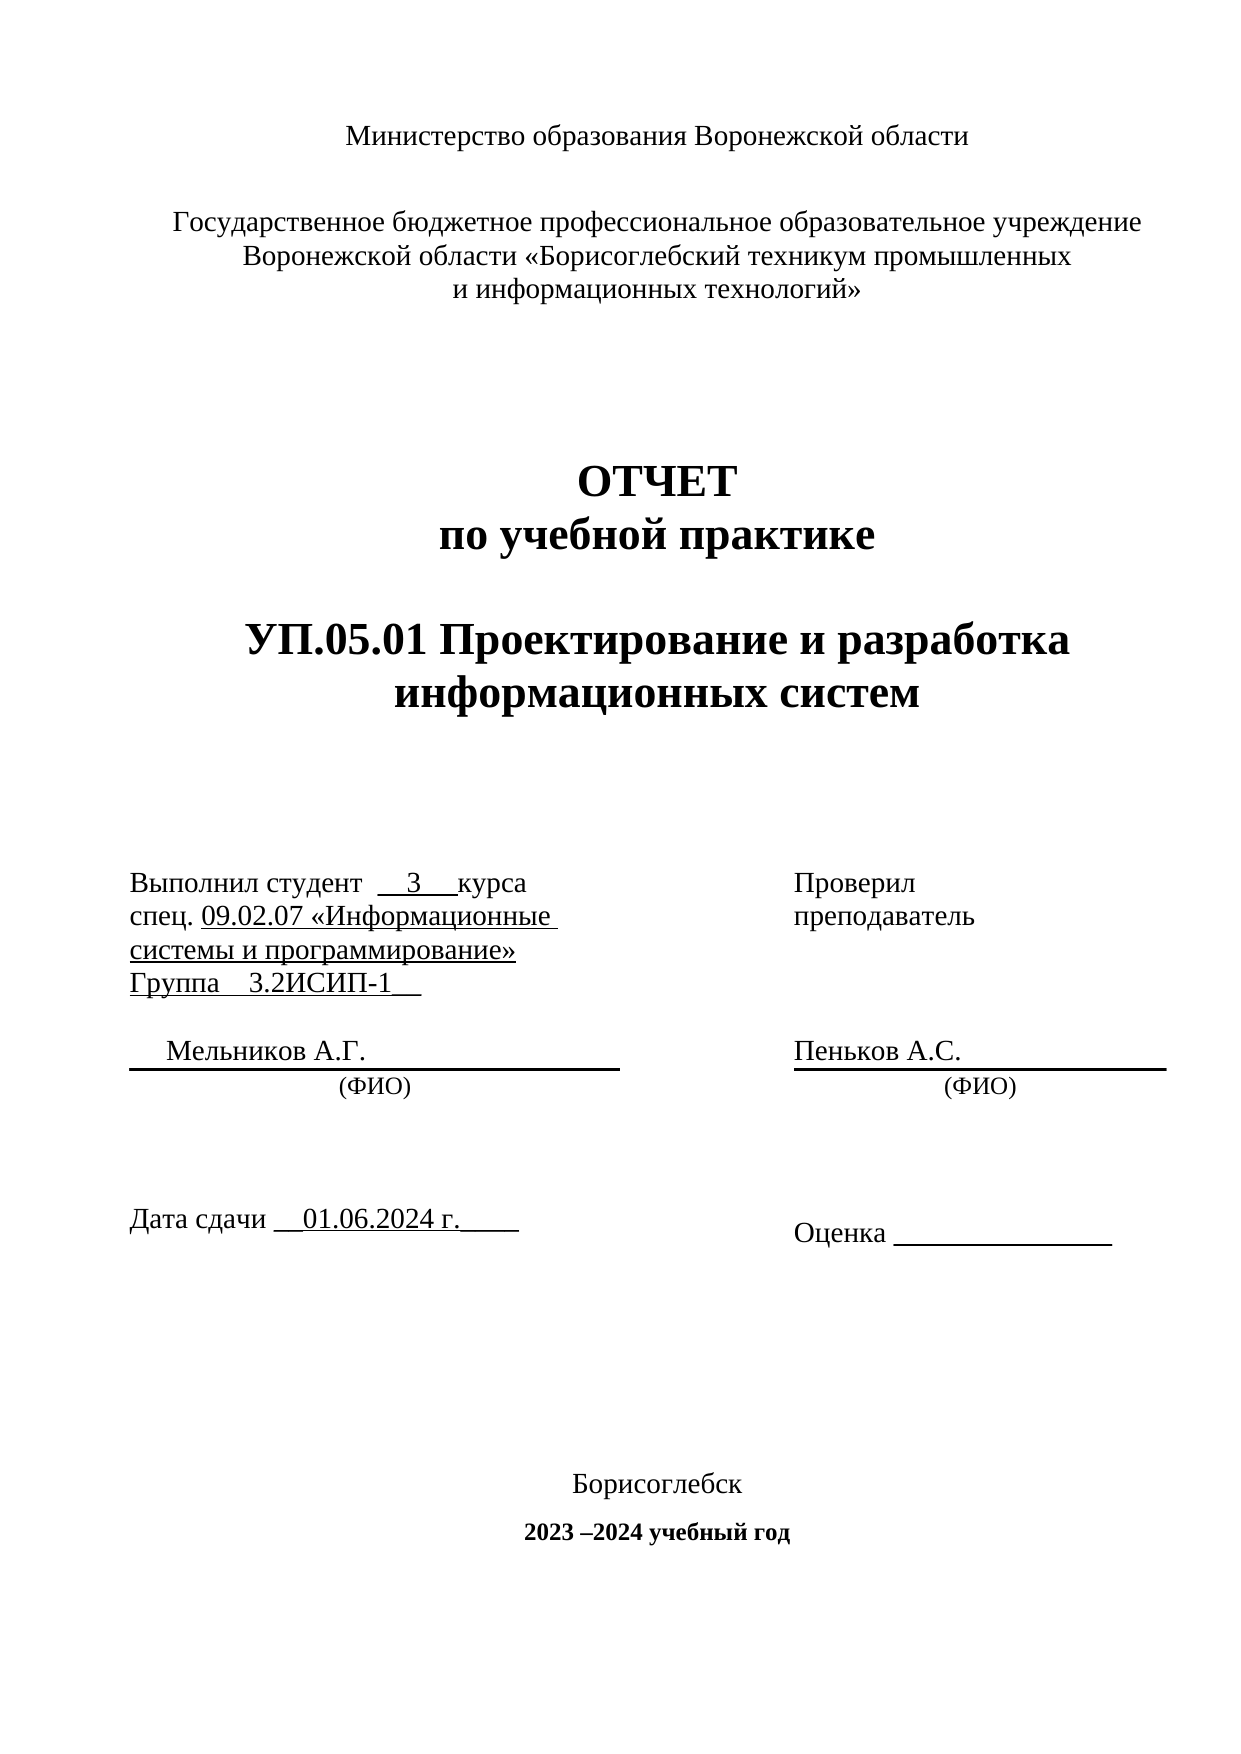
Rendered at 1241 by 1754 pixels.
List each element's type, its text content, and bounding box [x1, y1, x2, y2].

text Борисоглебск [162, 1467, 1152, 1500]
text Воронежской области «Борисоглебский техникум промышленных [162, 238, 1152, 271]
text и информационных технологий» [162, 271, 1152, 305]
text 2023 –2024 учебный год [162, 1517, 1152, 1546]
text Министерство образования Воронежской области [162, 118, 1152, 152]
table_header Проверил преподаватель Пеньков А.С. (ФИО) Оценка _______________ [631, 865, 1178, 1249]
table_header Выполнил студент __3__ курса спец. 09.02.07 «Информационные системы и программирование» Группа 3.2ИСИП-1__ Мельников А.Г. (ФИО) Дата сдачи __01.06.2024 г.____ [118, 865, 631, 1249]
text УП.05.01 Проектирование и разработка информационных систем [162, 612, 1152, 717]
text ОТЧЕТ [162, 453, 1152, 506]
text Государственное бюджетное профессиональное образовательное учреждение [162, 204, 1152, 238]
text по учебной практике [162, 506, 1152, 559]
